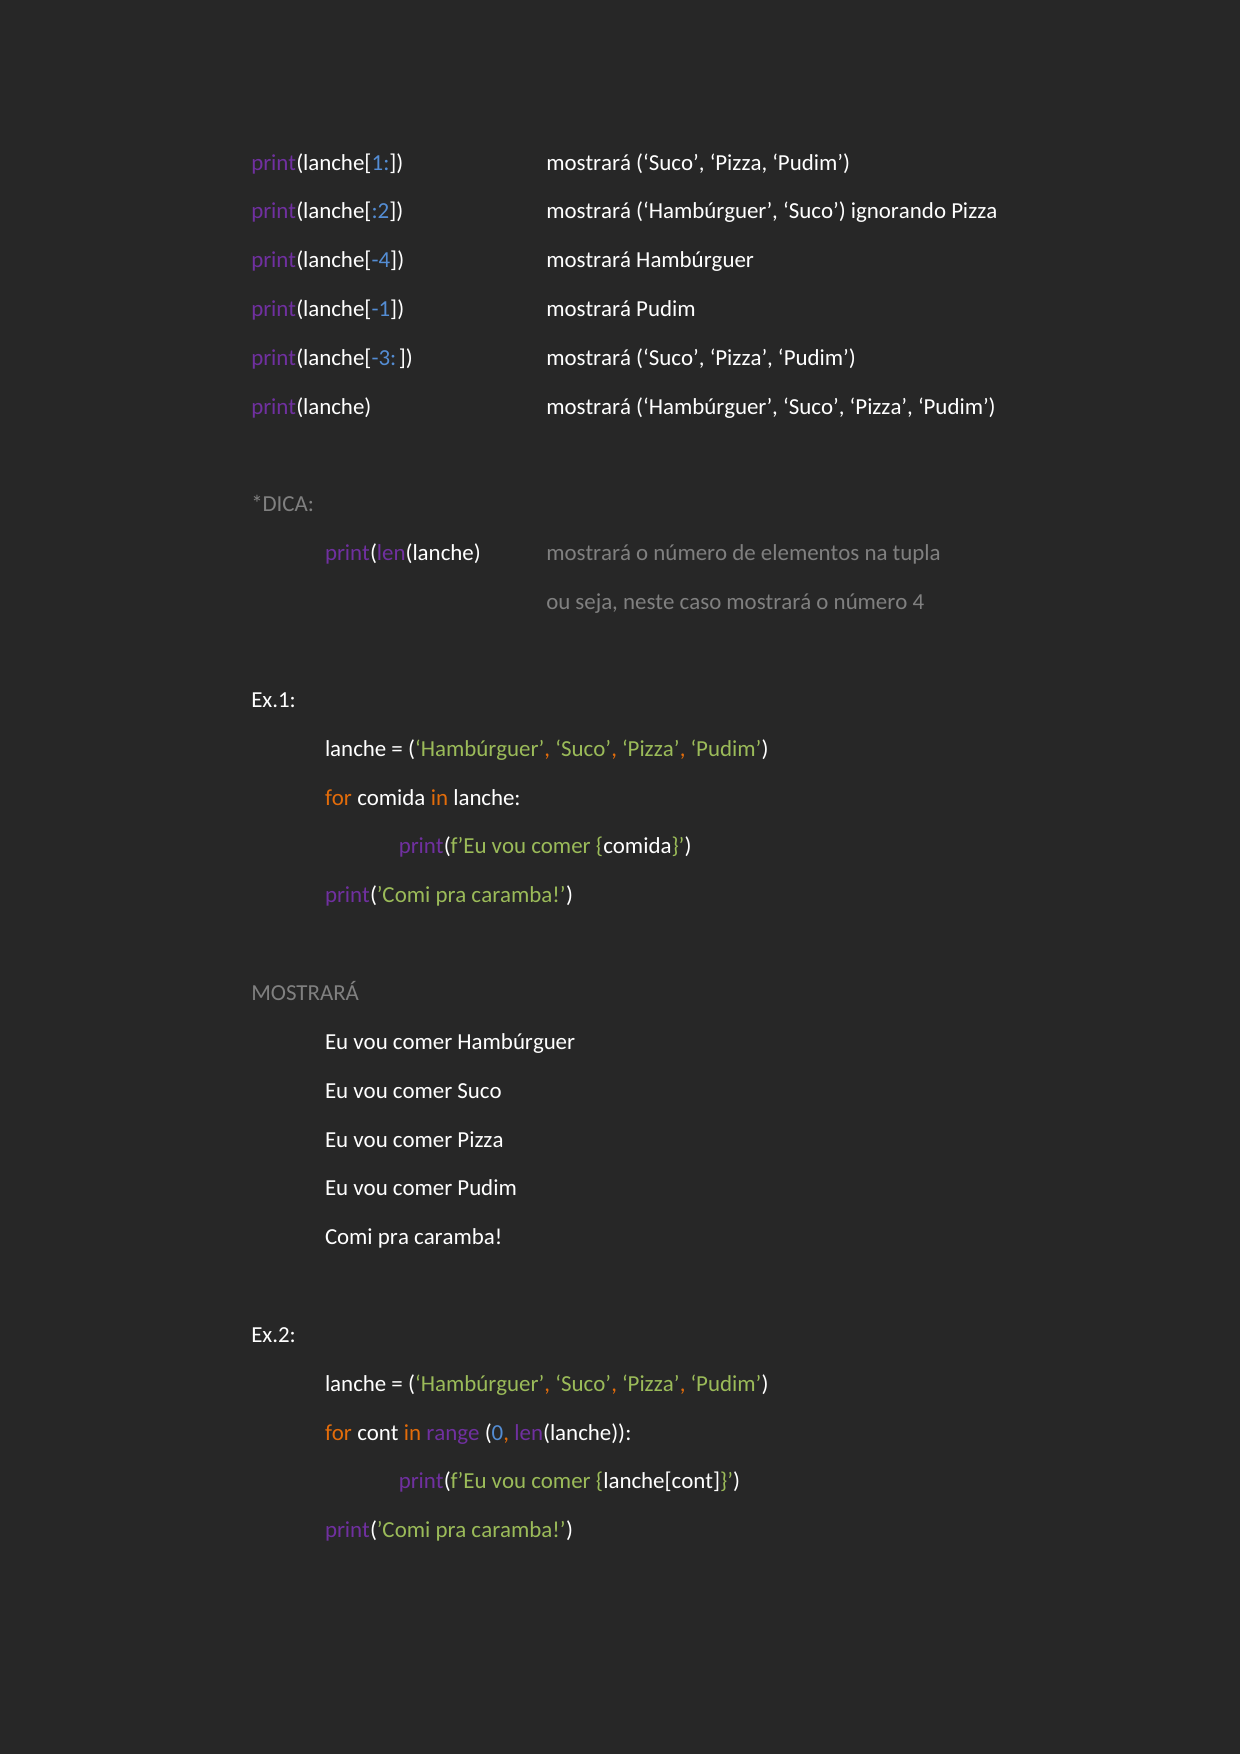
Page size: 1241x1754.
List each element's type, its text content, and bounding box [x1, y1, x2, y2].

text for cont in range (0, len(lanche)): [177, 1418, 1063, 1446]
text print(lanche[-1]) mostrará Pudim [177, 294, 1063, 322]
text print(f’Eu vou comer {comida}’) [177, 832, 1063, 859]
text print(lanche[-4]) mostrará Hambúrguer [177, 245, 1063, 273]
text Ex.1: [177, 685, 1063, 713]
text MOSTRARÁ [177, 978, 1063, 1006]
text *DICA: [177, 489, 1063, 518]
text Eu vou comer Hambúrguer [177, 1027, 1063, 1055]
text Eu vou comer Pudim [177, 1173, 1063, 1202]
text for comida in lanche: [177, 783, 1063, 811]
text Ex.2: [177, 1320, 1063, 1348]
text ou seja, neste caso mostrará o número 4 [177, 587, 1063, 615]
text lanche = (‘Hambúrguer’, ‘Suco’, ‘Pizza’, ‘Pudim’) [177, 1369, 1063, 1397]
text print(f’Eu vou comer {lanche[cont]}’) [177, 1467, 1063, 1495]
text print(lanche[-3: ]) mostrará (‘Suco’, ‘Pizza’, ‘Pudim’) [177, 343, 1063, 371]
text print(’Comi pra caramba!’) [177, 880, 1063, 908]
text print(lanche[1:]) mostrará (‘Suco’, ‘Pizza, ‘Pudim’) [177, 148, 1063, 176]
text print(’Comi pra caramba!’) [177, 1516, 1063, 1543]
text Comi pra caramba! [177, 1222, 1063, 1250]
text print(lanche) mostrará (‘Hambúrguer’, ‘Suco’, ‘Pizza’, ‘Pudim’) [177, 392, 1063, 420]
text Eu vou comer Suco [177, 1076, 1063, 1104]
text Eu vou comer Pizza [177, 1125, 1063, 1153]
text print(lanche[:2]) mostrará (‘Hambúrguer’, ‘Suco’) ignorando Pizza [177, 196, 1063, 224]
text lanche = (‘Hambúrguer’, ‘Suco’, ‘Pizza’, ‘Pudim’) [177, 734, 1063, 762]
text print(len(lanche) mostrará o número de elementos na tupla [251, 538, 1063, 566]
